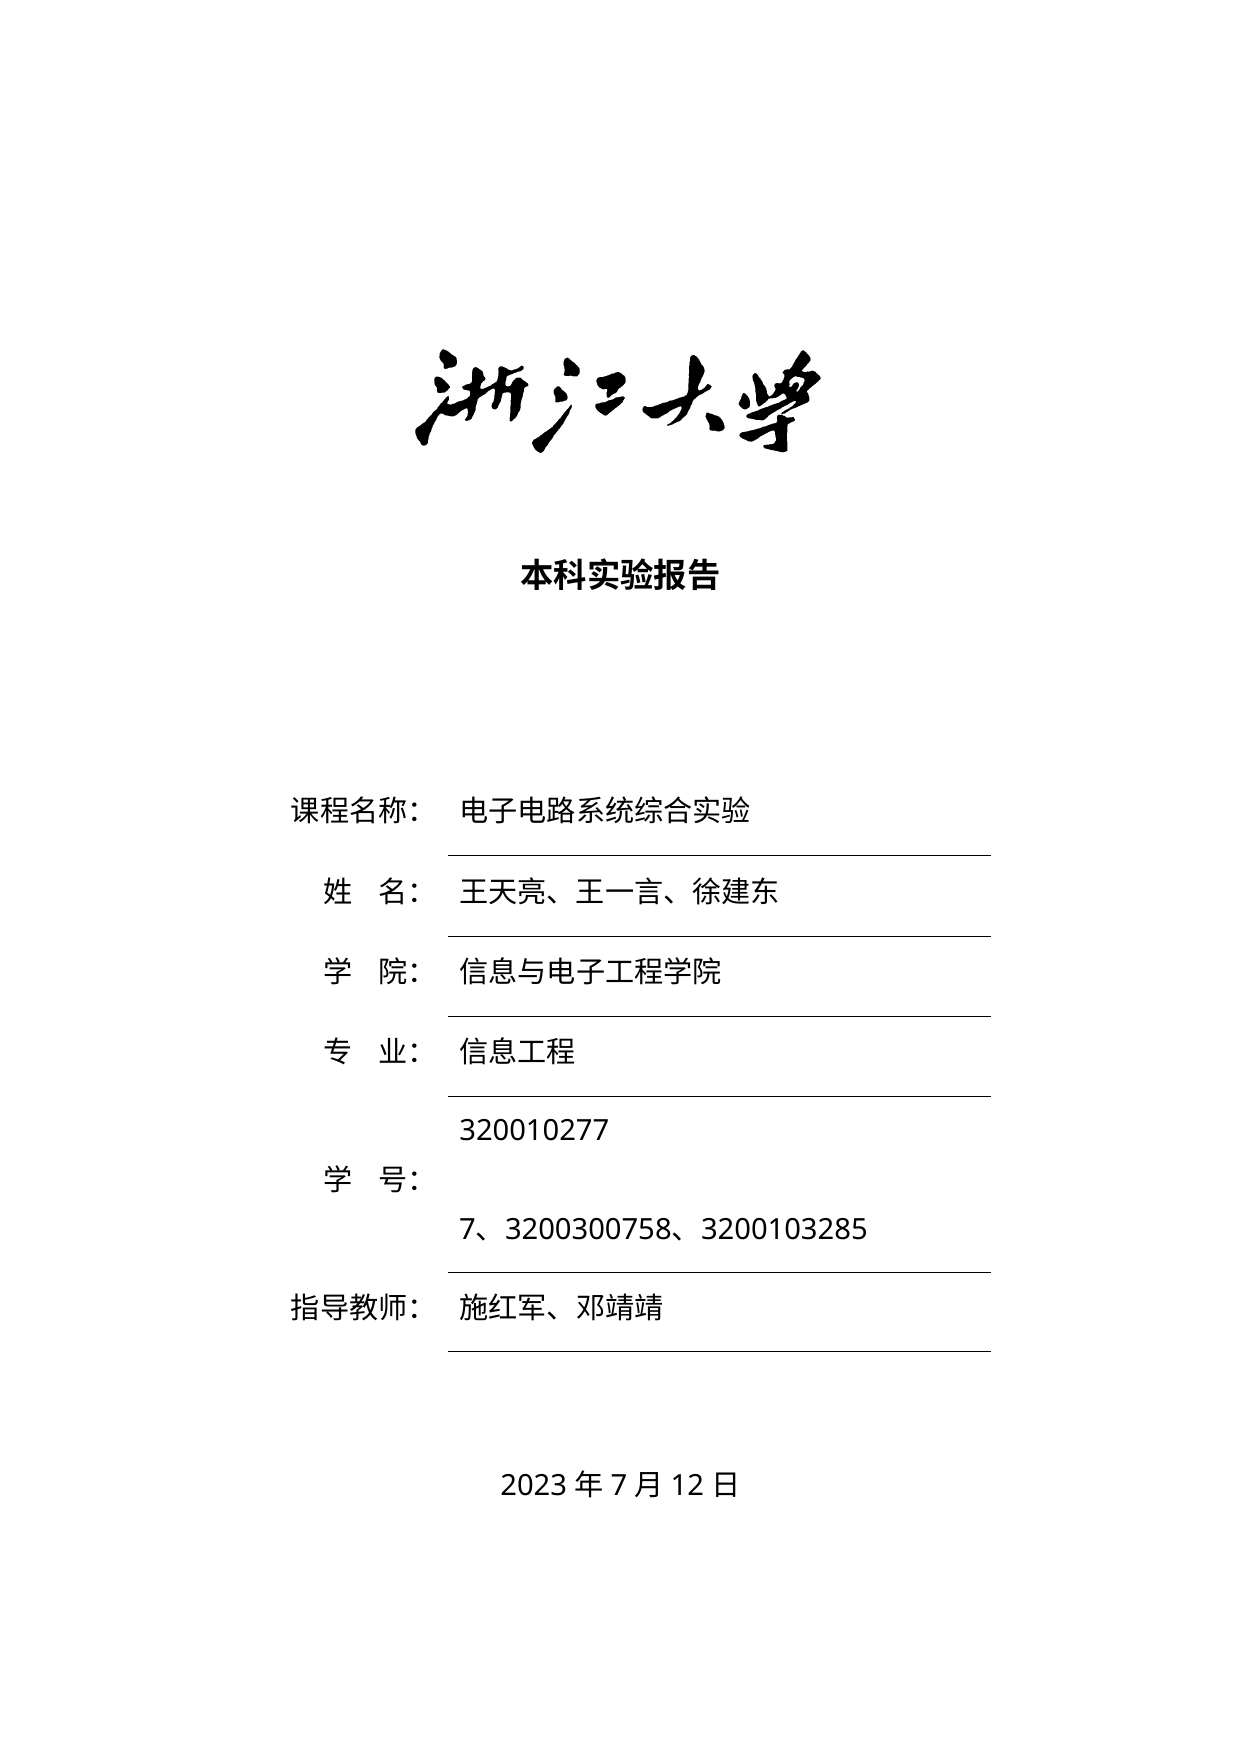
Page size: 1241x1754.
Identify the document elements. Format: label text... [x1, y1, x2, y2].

table_cell 3200102777、3200300758、3200103285 [448, 1097, 991, 1272]
table_header 电子电路系统综合实验 [448, 776, 991, 855]
table_cell 姓 名： [249, 855, 448, 936]
table_cell 施红军、邓靖靖 [448, 1273, 991, 1351]
table_cell 信息工程 [448, 1017, 991, 1096]
picture [409, 342, 832, 460]
text 本科实验报告 [187, 540, 1053, 605]
table_cell 王天亮、王一言、徐建东 [448, 856, 991, 936]
table_cell 信息与电子工程学院 [448, 937, 991, 1016]
table_cell 学 院： [249, 936, 448, 1016]
table_cell 专 业： [249, 1016, 448, 1096]
text 2023 年 7 月 12 日 [187, 1451, 1053, 1516]
table_cell 指导教师： [249, 1272, 448, 1351]
table_header 课程名称： [249, 776, 448, 855]
table_cell 学 号： [249, 1096, 448, 1272]
